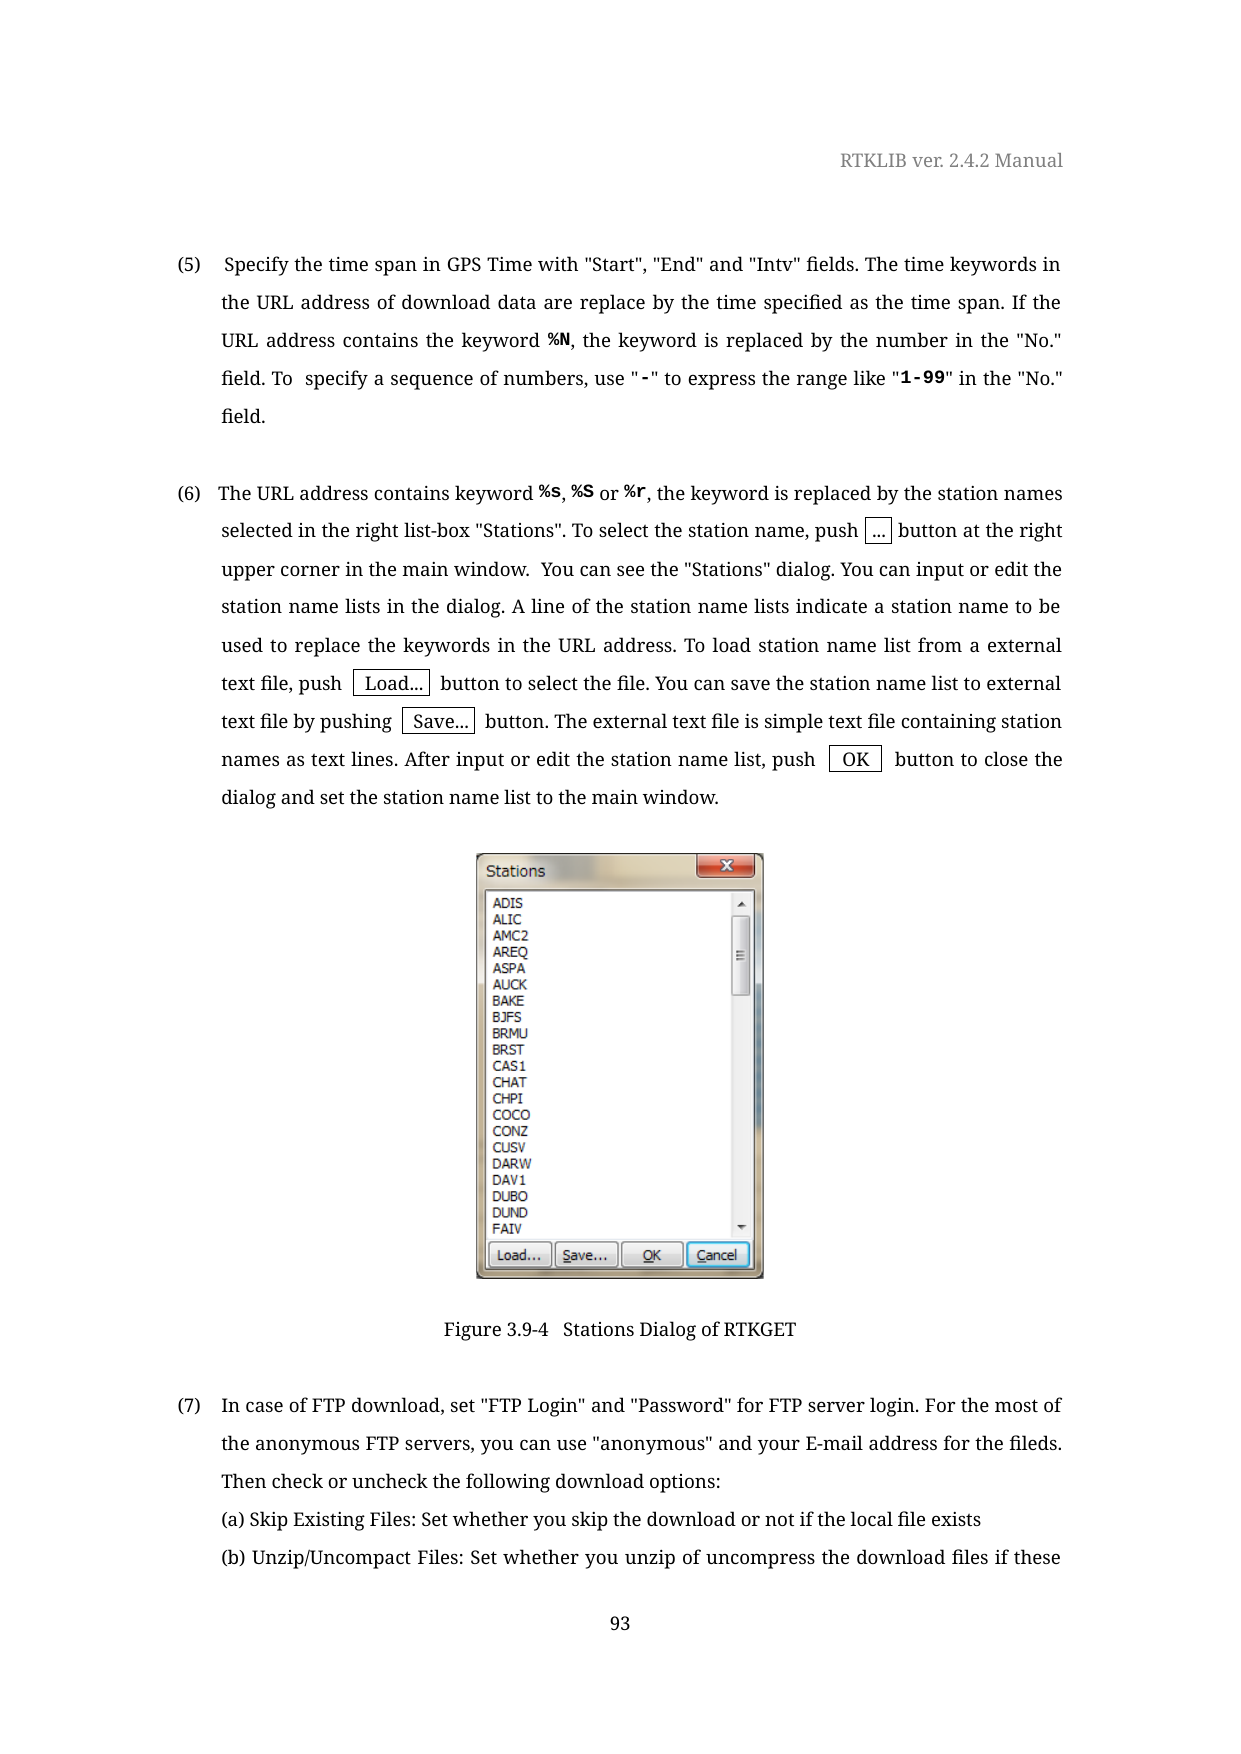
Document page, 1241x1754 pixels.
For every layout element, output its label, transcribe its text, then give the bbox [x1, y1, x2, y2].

list Specify the time span in GPS Time with "Start", "End" and "Intv" fields. The time keywords in the URL address of download data are replace by the time specified as the time span. If the URL address contains the keyword %N, the keyword is replaced by the number in the "No." field. To specify a sequence of numbers, use "-" to express the range like "1-99" in the "No." field. [177, 245, 1063, 436]
text Figure 3.9-4 Stations Dialog of RTKGET [177, 1310, 1063, 1348]
list The URL address contains keyword %s, %S or %r, the keyword is replaced by the station names selected in the right list-box "Stations". To select the station name, push ... button at the right upper corner in the main window. You can see the "Stations" dialog. You can input or edit the station name lists in the dialog. A line of the station name lists indicate a station name to be used to replace the keywords in the URL address. To load station name list from a external text file, push Load... button to select the file. You can save the station name list to external text file by pushing Save... button. The external text file is simple text file containing station names as text lines. After input or edit the station name list, push OK button to close the dialog and set the station name list to the main window. [177, 473, 1063, 816]
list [177, 1386, 1063, 1576]
picture [476, 853, 764, 1279]
